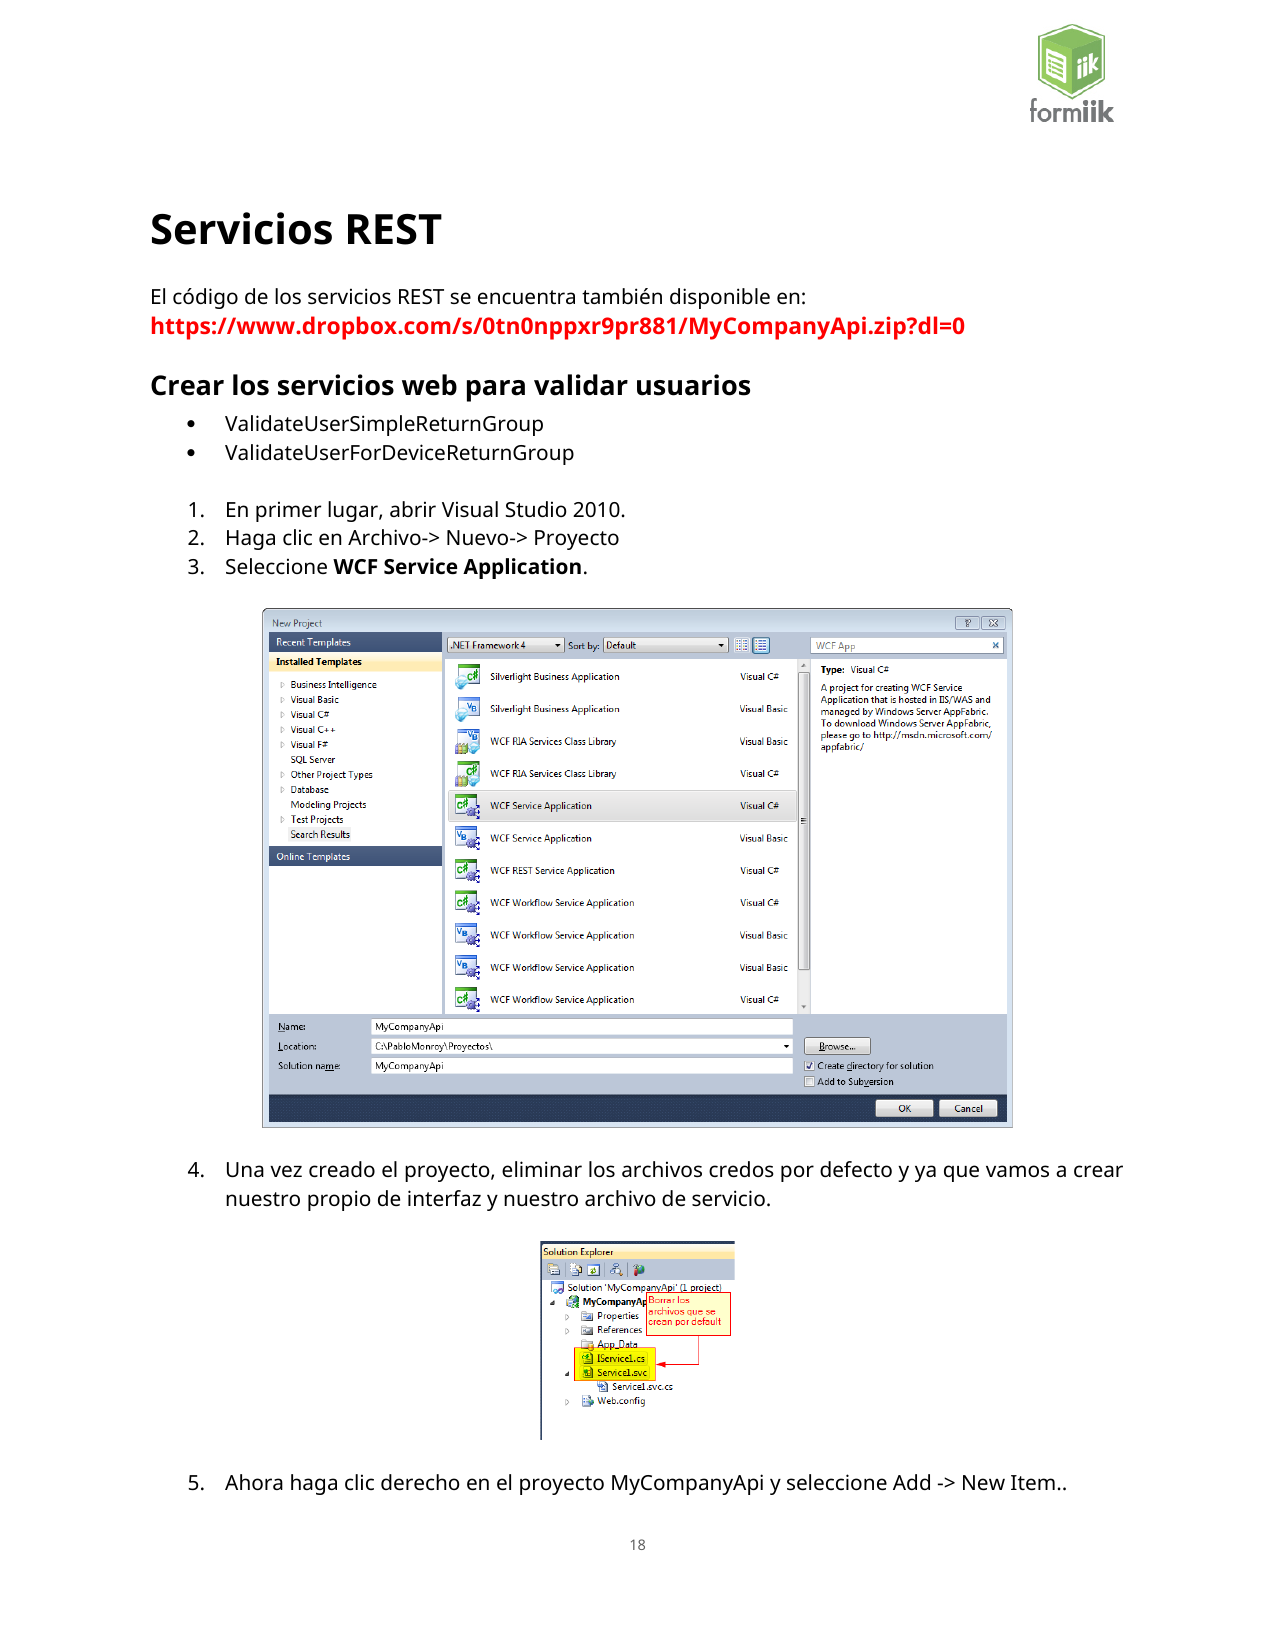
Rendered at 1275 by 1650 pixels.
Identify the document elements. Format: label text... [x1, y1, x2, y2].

picture [540, 1241, 735, 1440]
list Seleccione WCF Service Application. [187, 552, 1125, 580]
list En primer lugar, abrir Visual Studio 2010. [187, 495, 1125, 523]
picture [262, 608, 1013, 1128]
list Haga clic en Archivo-> Nuevo-> Proyecto [187, 523, 1125, 552]
list ValidateUserSimpleReturnGroup [187, 409, 1125, 438]
text https://www.dropbox.com/s/0tn0nppxr9pr881/MyCompanyApi.zip?dl=0 [150, 310, 1125, 341]
subtitle Crear los servicios web para validar usuarios [150, 366, 1125, 403]
picture [1016, 19, 1124, 128]
list Ahora haga clic derecho en el proyecto MyCompanyApi y seleccione Add -> New Item.. [187, 1468, 1125, 1496]
text El código de los servicios REST se encuentra también disponible en: [150, 282, 1125, 310]
subtitle Servicios REST [150, 200, 1125, 257]
list Una vez creado el proyecto, eliminar los archivos credos por defecto y ya que vamos a crear nuestro propio de interfaz y nuestro archivo de servicio. [187, 1156, 1125, 1212]
list ValidateUserForDeviceReturnGroup [187, 438, 1125, 466]
